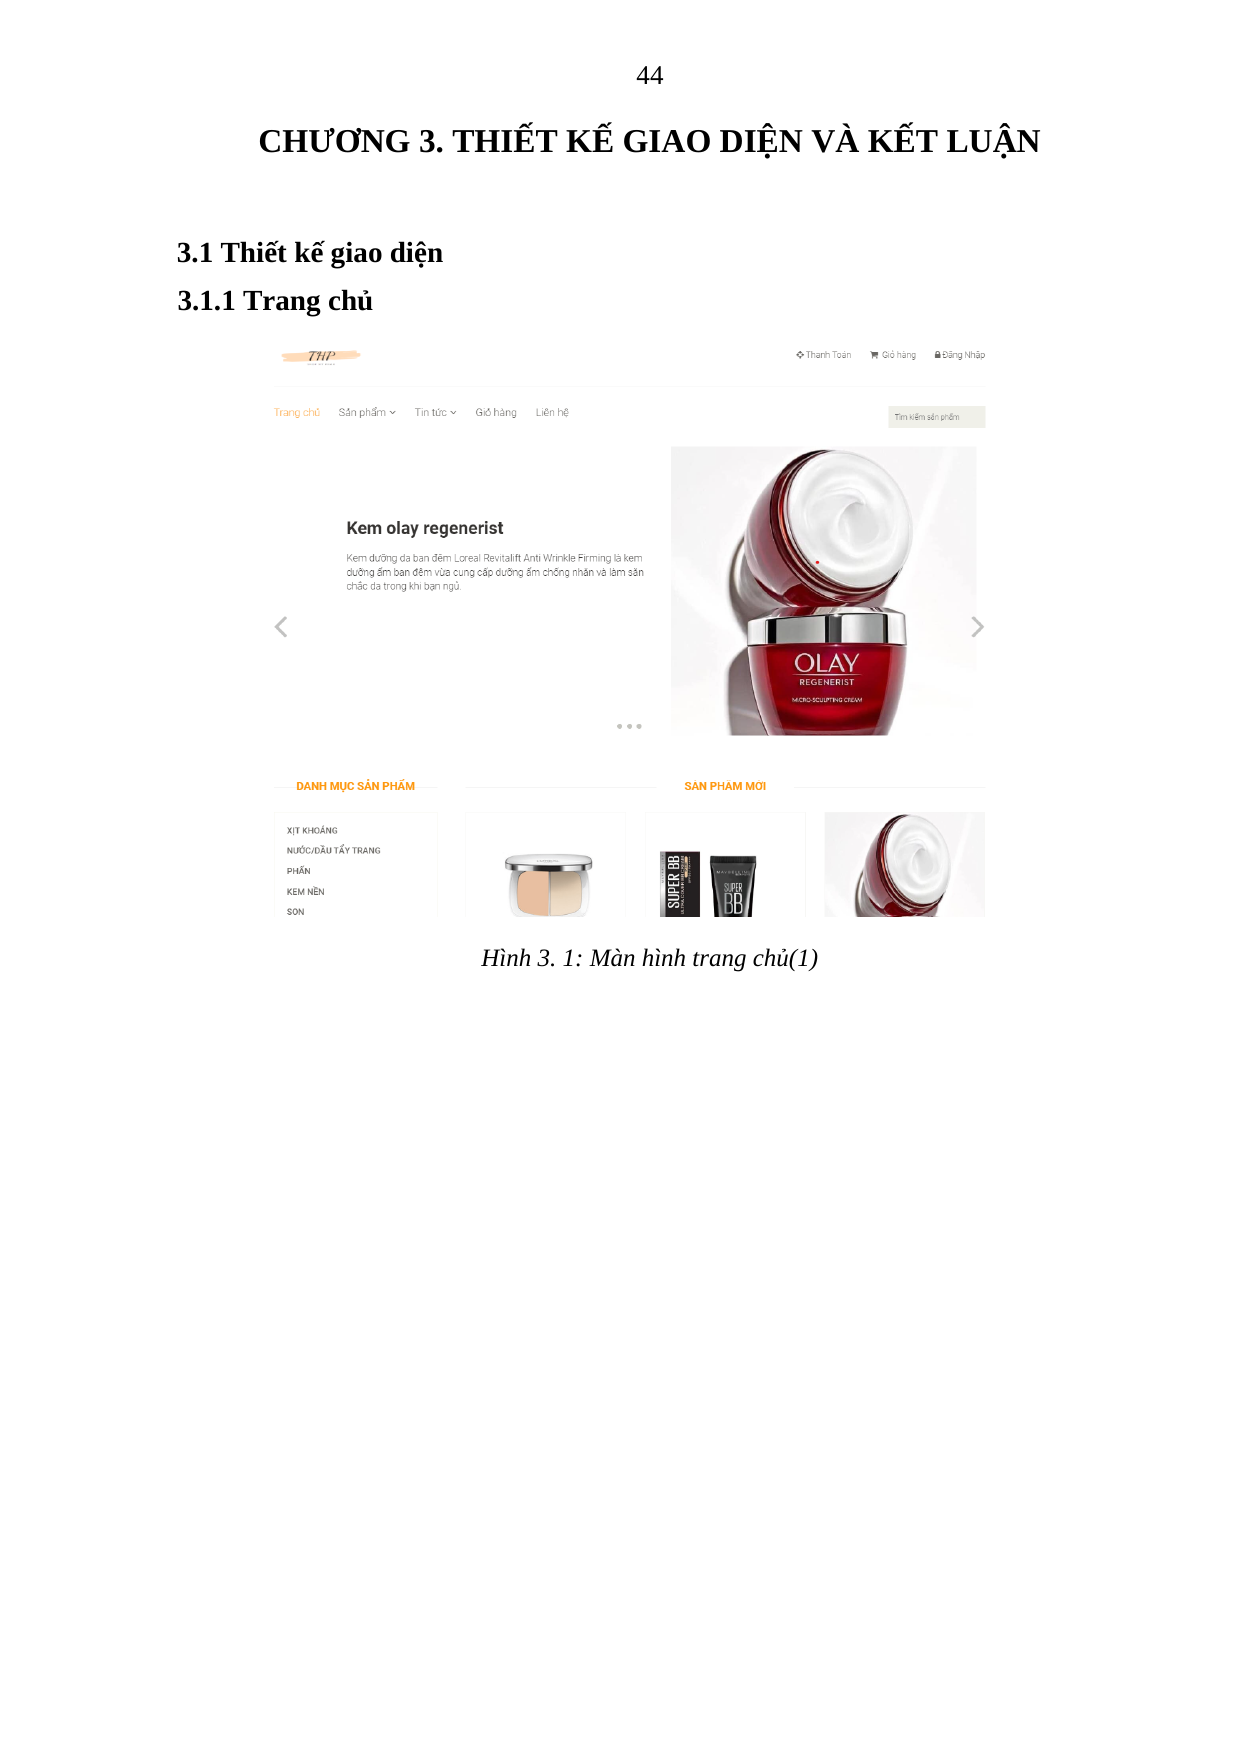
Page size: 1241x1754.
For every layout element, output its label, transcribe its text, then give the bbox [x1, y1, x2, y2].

subtitle 3.1 Thiết kế giao diện [177, 235, 1122, 268]
subtitle Chương 3. Thiết kế giao diện và kết luận [177, 121, 1122, 160]
subtitle 3.1.1 Trang chủ [177, 283, 1122, 317]
picture [177, 332, 1123, 917]
